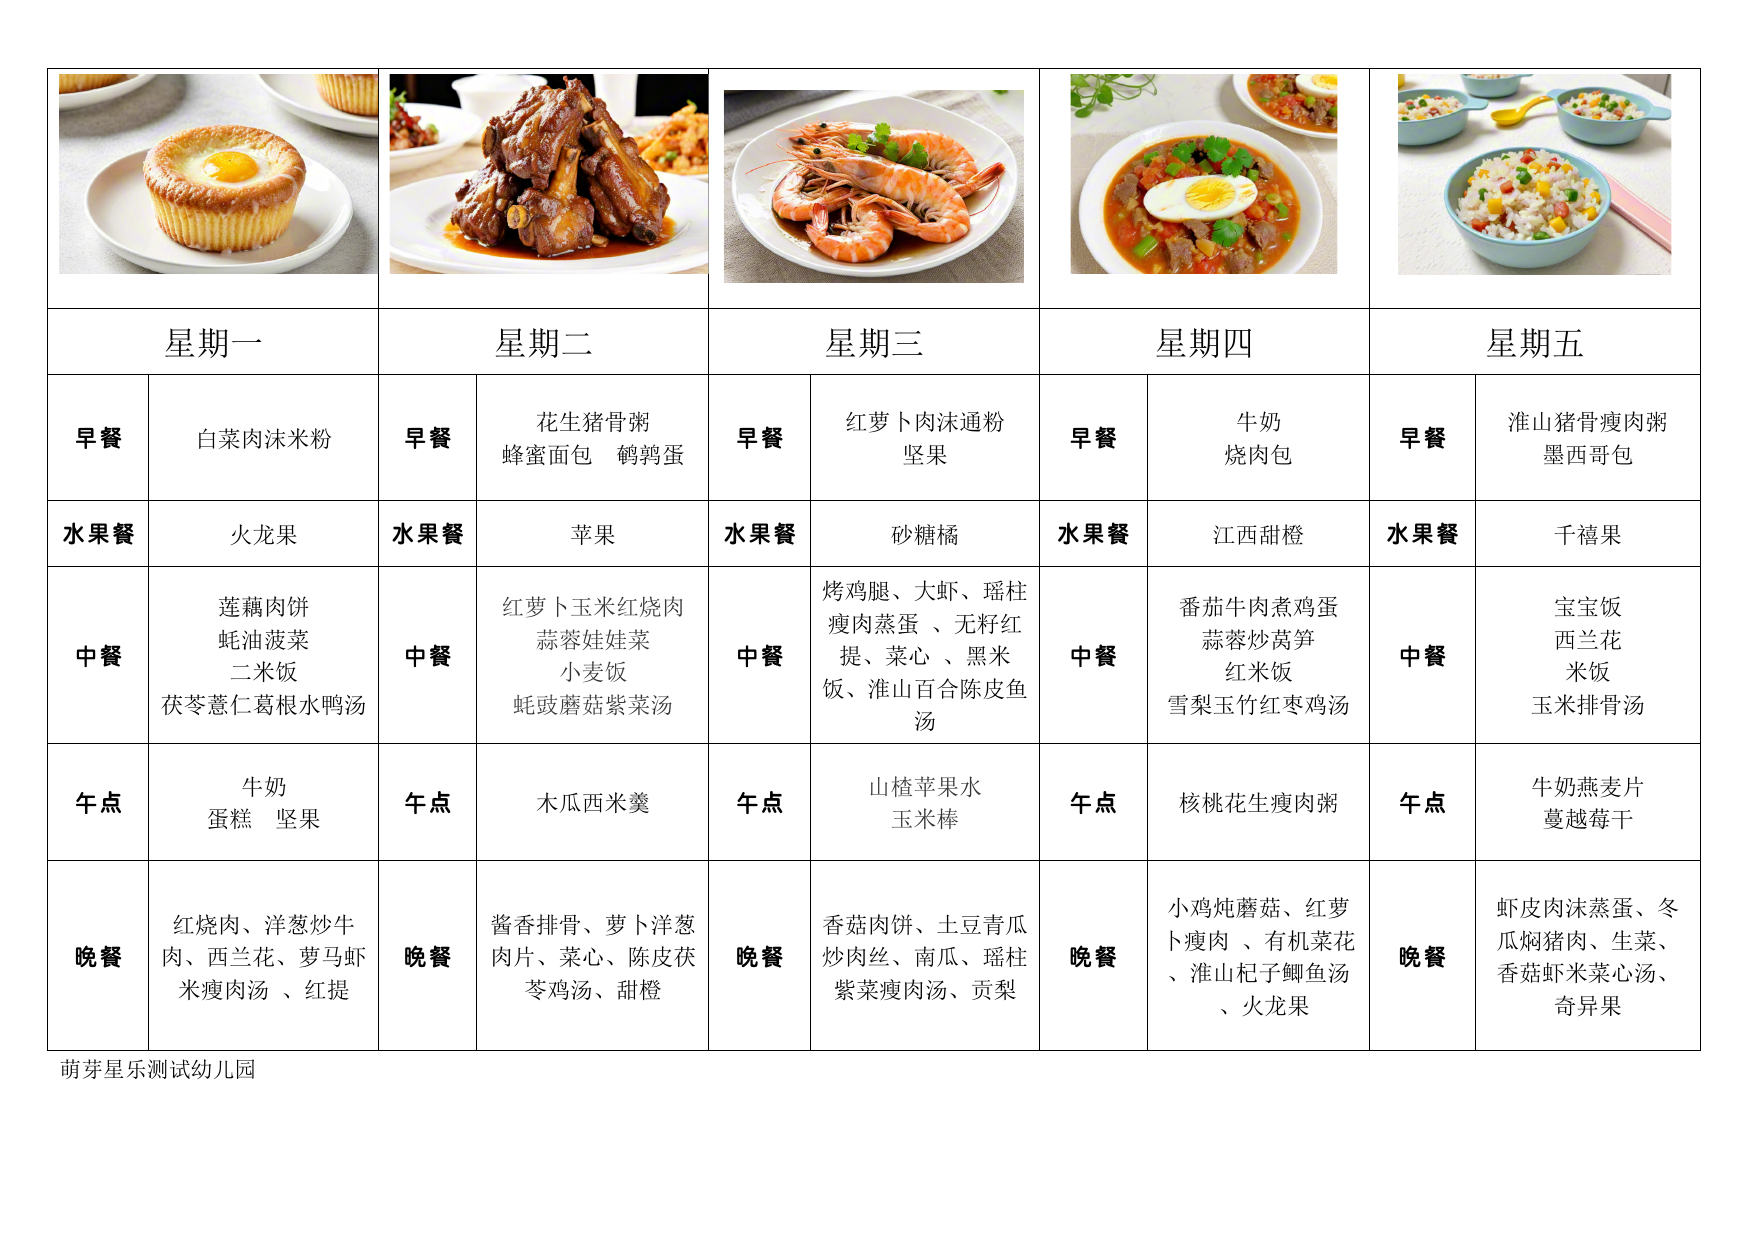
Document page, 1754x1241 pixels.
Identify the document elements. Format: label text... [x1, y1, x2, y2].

table_cell 牛奶燕麦片 蔓越莓干 [1476, 744, 1700, 860]
table_cell 火龙果 [149, 501, 378, 566]
table_cell 水果餐 [709, 501, 810, 566]
table_cell 星期四 [1040, 309, 1369, 374]
table_cell 午点 [709, 744, 810, 860]
table_cell 水果餐 [1370, 501, 1475, 566]
picture [723, 90, 1024, 283]
table_cell 山楂苹果水 玉米棒 [811, 744, 1039, 860]
table_cell 水果餐 [1040, 501, 1147, 566]
table_cell 虾皮肉沫蒸蛋、冬瓜焖猪肉、生菜、香菇虾米菜心汤、奇异果 [1476, 861, 1700, 1050]
table_cell 核桃花生瘦肉粥 [1148, 744, 1369, 860]
table_cell 星期五 [1370, 309, 1700, 374]
table_cell 晚餐 [379, 861, 476, 1050]
table_cell 花生猪骨粥 蜂蜜面包 鹌鹑蛋 [477, 375, 708, 499]
table_cell 午点 [1370, 744, 1475, 860]
picture [1070, 74, 1338, 274]
table_cell 水果餐 [379, 501, 476, 566]
table_cell 牛奶 蛋糕 坚果 [149, 744, 378, 860]
table_cell 早餐 [709, 375, 810, 499]
picture [59, 74, 379, 274]
table_cell 酱香排骨、萝卜洋葱肉片、菜心、陈皮茯苓鸡汤、甜橙 [477, 861, 708, 1050]
table_cell 中餐 [709, 567, 810, 742]
table_header [1370, 69, 1700, 308]
table_cell 苹果 [477, 501, 708, 566]
table_cell 淮山猪骨瘦肉粥 墨西哥包 [1476, 375, 1700, 499]
table_header [1040, 69, 1369, 308]
table_cell 烤鸡腿、大虾、瑶柱瘦肉蒸蛋 、无籽红提、菜心 、黑米饭、淮山百合陈皮鱼汤 [811, 567, 1039, 742]
table_cell 早餐 [1040, 375, 1147, 499]
table_cell 水果餐 [48, 501, 148, 566]
table_header [48, 69, 378, 308]
table_header [379, 69, 708, 308]
table_cell 午点 [379, 744, 476, 860]
table_cell 木瓜西米羹 [477, 744, 708, 860]
table_cell 千禧果 [1476, 501, 1700, 566]
table_cell 晚餐 [1370, 861, 1475, 1050]
table_header [709, 69, 1039, 308]
table_cell 晚餐 [1040, 861, 1147, 1050]
table_cell 中餐 [1040, 567, 1147, 742]
picture [1398, 74, 1672, 275]
text 萌芽星乐测试幼儿园 [59, 1051, 1695, 1084]
table_cell 白菜肉沫米粉 [149, 375, 378, 499]
table_cell 砂糖橘 [811, 501, 1039, 566]
table_cell 江西甜橙 [1148, 501, 1369, 566]
table_cell 香菇肉饼、土豆青瓜炒肉丝、南瓜、瑶柱紫菜瘦肉汤、贡梨 [811, 861, 1039, 1050]
table_cell 红烧肉、洋葱炒牛肉、西兰花、萝马虾米瘦肉汤 、红提 [149, 861, 378, 1050]
table_cell 中餐 [1370, 567, 1475, 742]
table_cell 红萝卜玉米红烧肉 蒜蓉娃娃菜 小麦饭 蚝豉蘑菇紫菜汤 [477, 567, 708, 742]
table_cell 晚餐 [709, 861, 810, 1050]
table_cell 莲藕肉饼 蚝油菠菜 二米饭 茯苓薏仁葛根水鸭汤 [149, 567, 378, 742]
table_cell 星期一 [48, 309, 378, 374]
table_cell 晚餐 [48, 861, 148, 1050]
table_cell 中餐 [379, 567, 476, 742]
table_cell 午点 [1040, 744, 1147, 860]
table_cell 早餐 [48, 375, 148, 499]
table_cell 红萝卜肉沫通粉 坚果 [811, 375, 1039, 499]
table_cell 早餐 [1370, 375, 1475, 499]
table_cell 午点 [48, 744, 148, 860]
table_cell 早餐 [379, 375, 476, 499]
table_cell 宝宝饭 西兰花 米饭 玉米排骨汤 [1476, 567, 1700, 742]
table_cell 小鸡炖蘑菇、红萝卜瘦肉 、有机菜花 、淮山杞子鲫鱼汤 、火龙果 [1148, 861, 1369, 1050]
table_cell 星期三 [709, 309, 1039, 374]
table_cell 中餐 [48, 567, 148, 742]
table_cell 番茄牛肉煮鸡蛋 蒜蓉炒莴笋 红米饭 雪梨玉竹红枣鸡汤 [1148, 567, 1369, 742]
picture [389, 74, 709, 274]
table_cell 牛奶 烧肉包 [1148, 375, 1369, 499]
table_cell 星期二 [379, 309, 708, 374]
